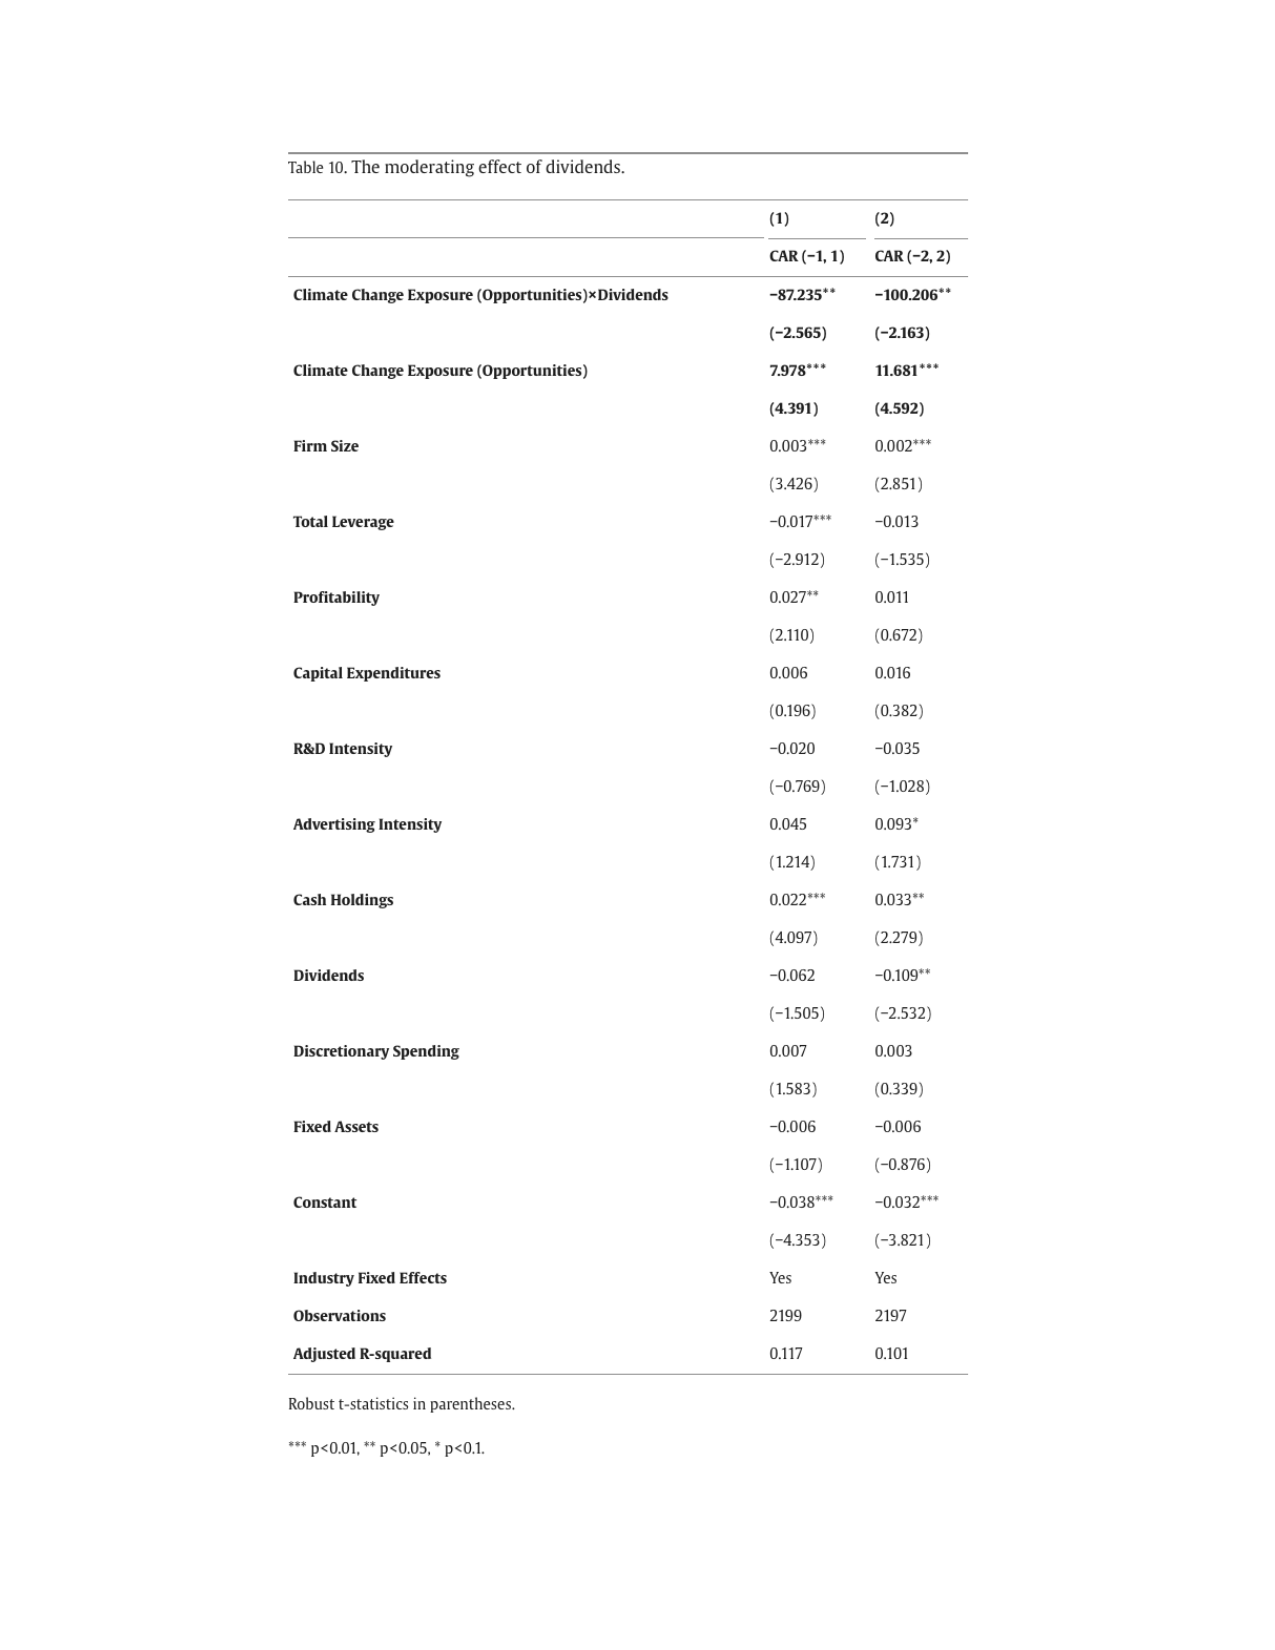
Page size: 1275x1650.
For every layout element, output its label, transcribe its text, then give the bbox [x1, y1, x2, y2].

picture [284, 150, 969, 1462]
table_header Table 10 in Paper [139, 150, 1114, 1482]
